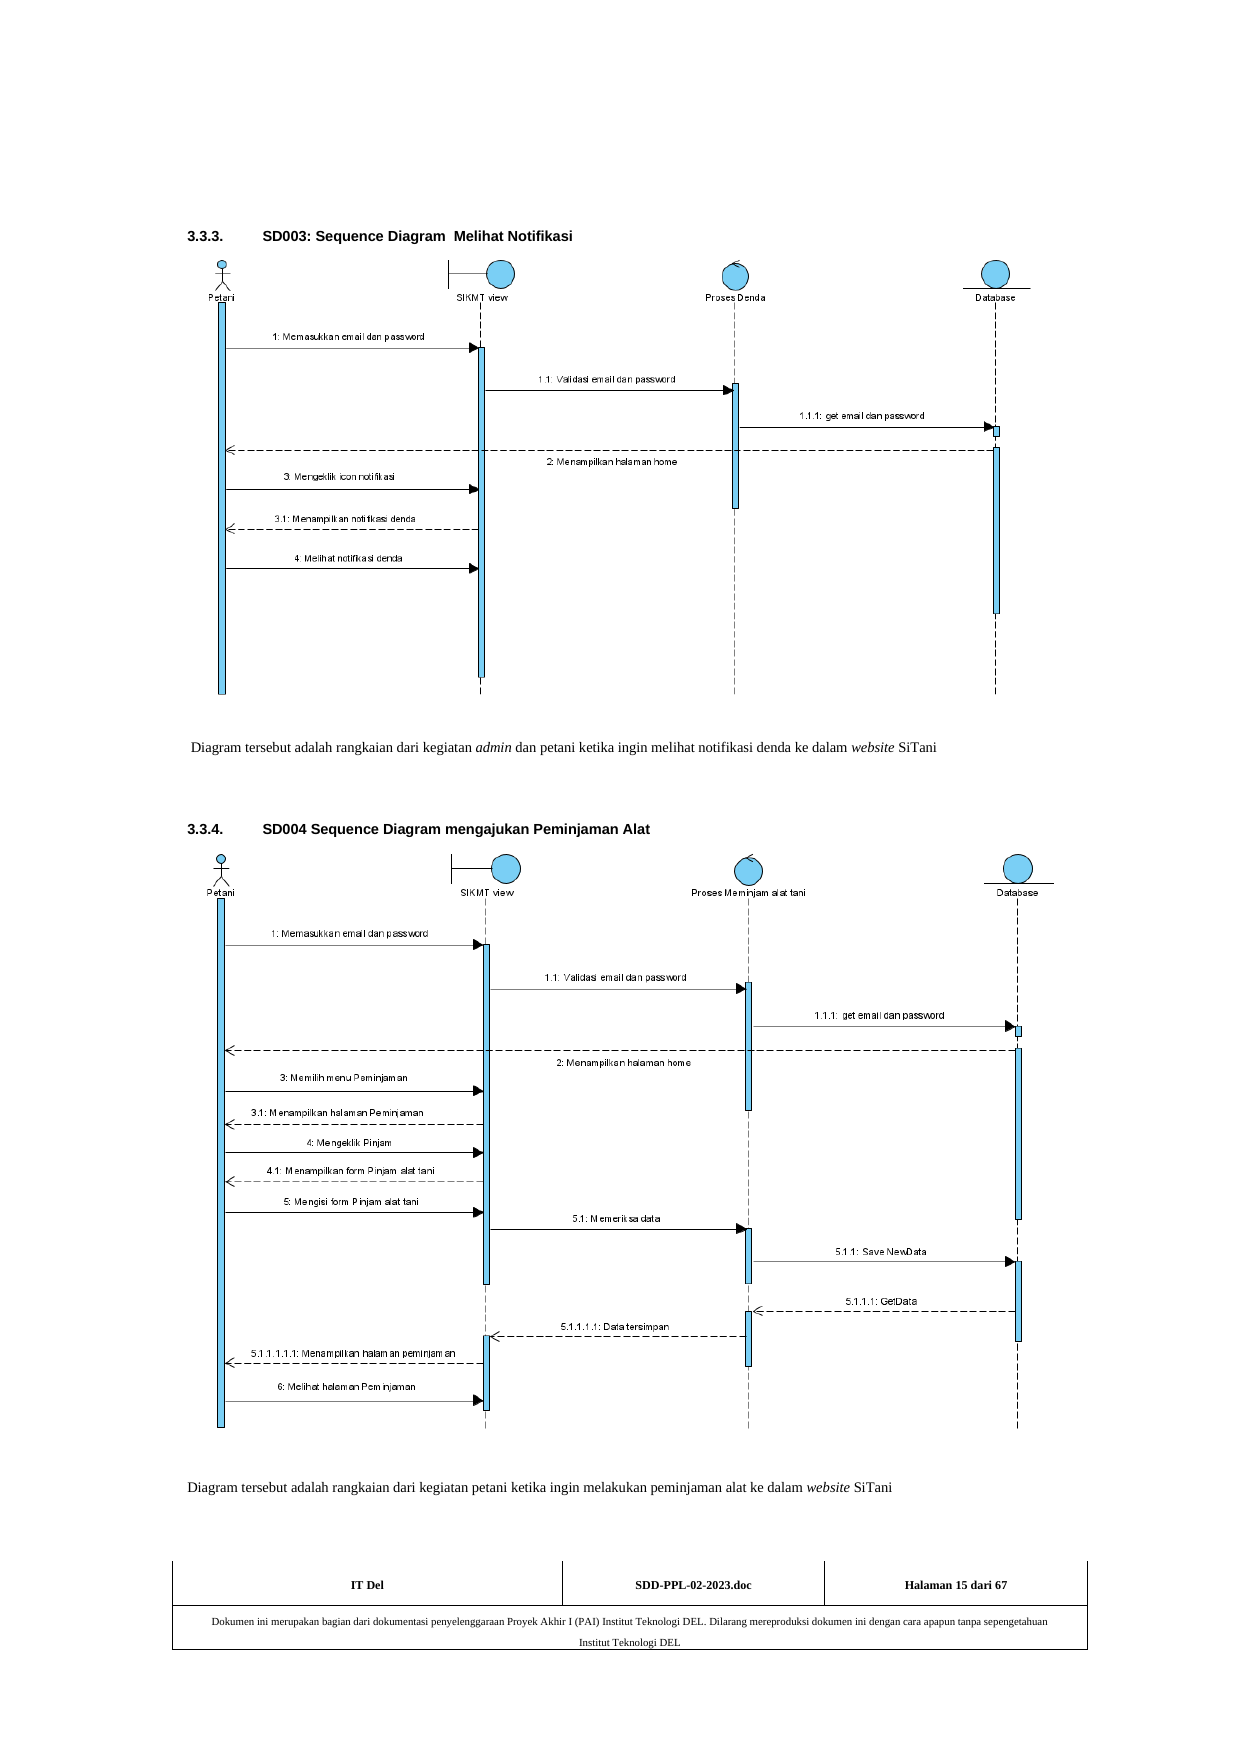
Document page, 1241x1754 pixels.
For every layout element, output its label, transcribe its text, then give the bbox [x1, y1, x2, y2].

text Diagram tersebut adalah rangkaian dari kegiatan admin dan petani ketika ingin melihat notifikasi denda ke dalam website SiTani [187, 726, 1092, 755]
picture [187, 843, 1092, 1453]
subtitle SD004 Sequence Diagram mengajukan Peminjaman Alat [187, 809, 1092, 838]
picture [187, 250, 1093, 712]
subtitle SD003: Sequence Diagram Melihat Notifikasi [187, 216, 1092, 244]
text Diagram tersebut adalah rangkaian dari kegiatan petani ketika ingin melakukan peminjaman alat ke dalam website SiTani [187, 1467, 1092, 1496]
